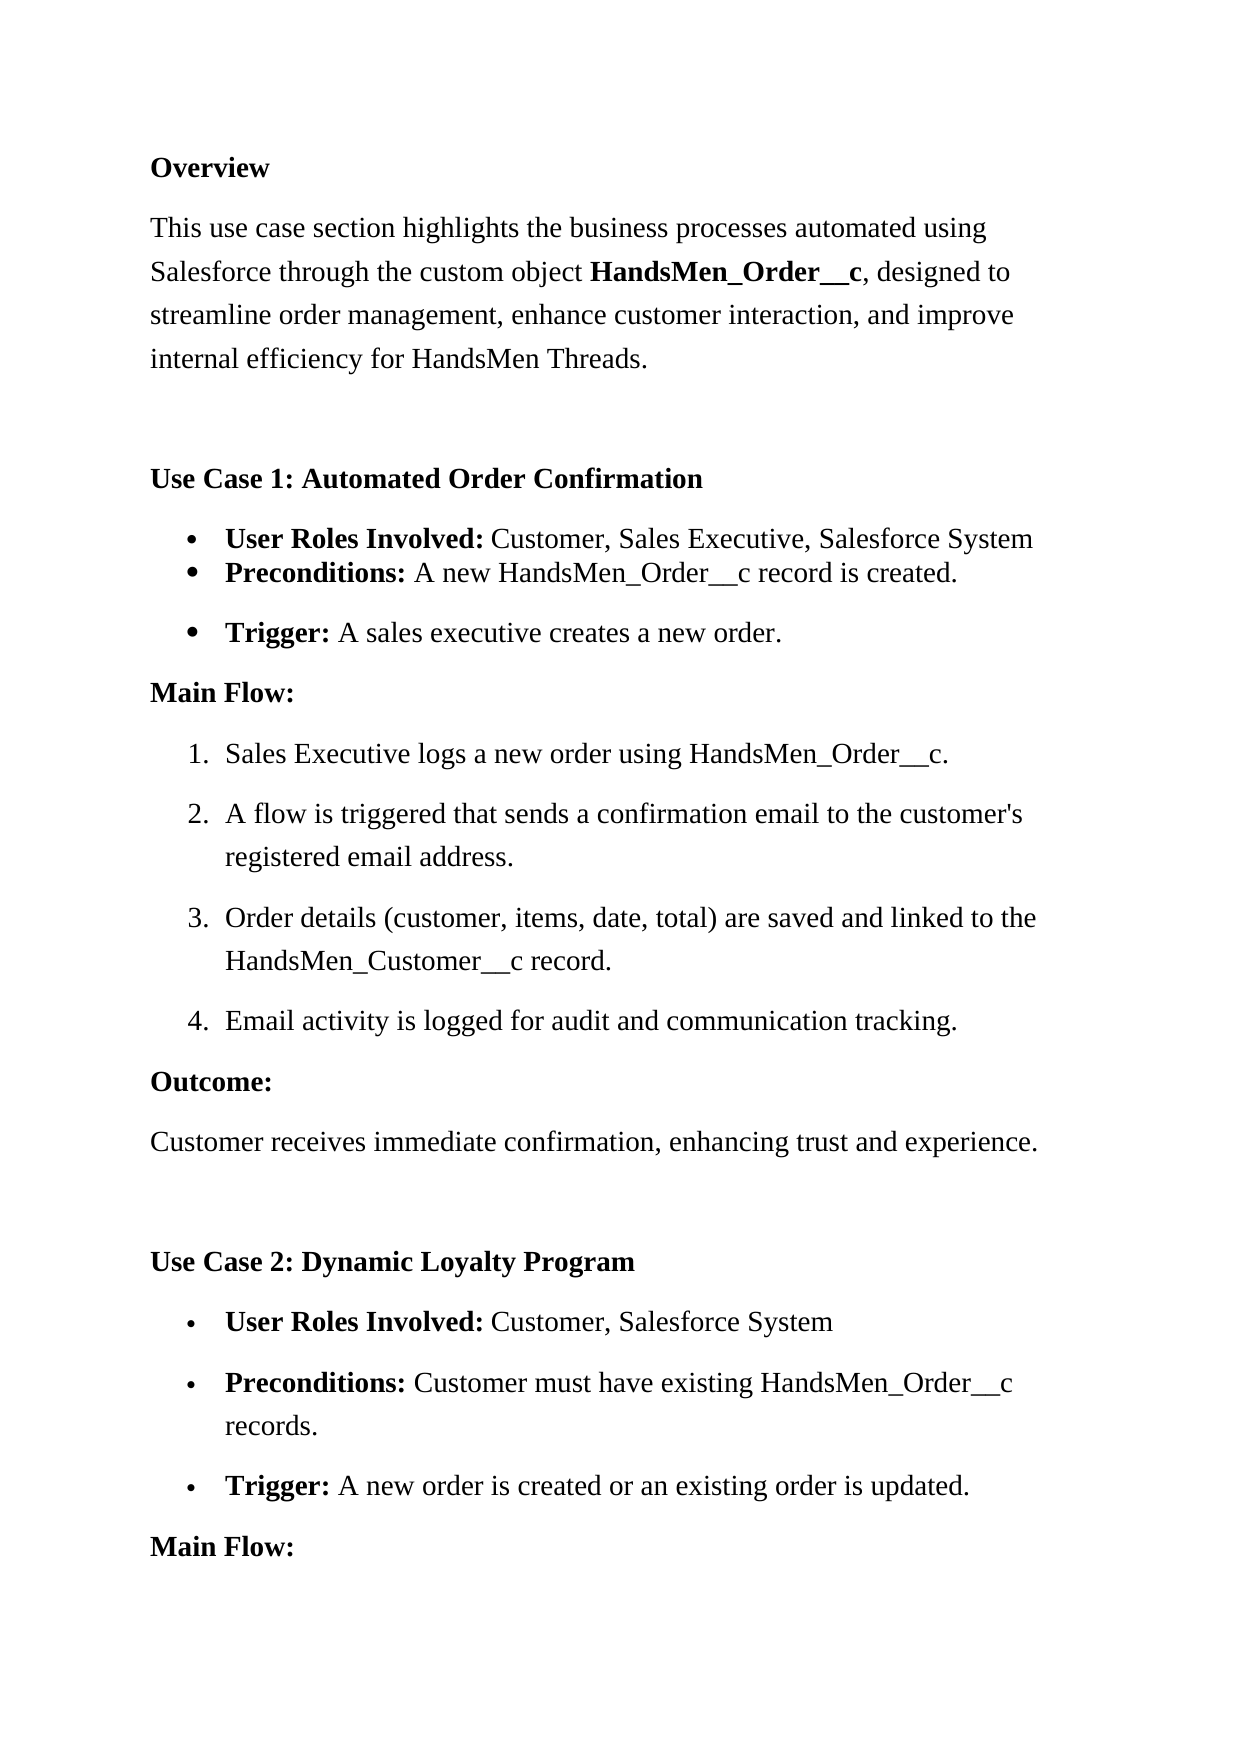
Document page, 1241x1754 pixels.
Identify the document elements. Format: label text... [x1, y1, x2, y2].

text Use Case 1: Automated Order Confirmation [150, 461, 1090, 495]
text Overview [150, 150, 1090, 183]
list Sales Executive logs a new order using HandsMen_Order__c. [187, 736, 1090, 769]
list Order details (customer, items, date, total) are saved and linked to the HandsMen_Customer__c record. [187, 900, 1090, 977]
list Email activity is logged for audit and communication tracking. [187, 1003, 1090, 1037]
text This use case section highlights the business processes automated using Salesforce through the custom object HandsMen_Order__c, designed to streamline order management, enhance customer interaction, and improve internal efficiency for HandsMen Threads. [150, 210, 1090, 374]
text Outcome: [150, 1064, 1090, 1097]
text Customer receives immediate confirmation, enhancing trust and experience. [150, 1124, 1090, 1157]
list Trigger: A new order is created or an existing order is updated. [187, 1468, 1090, 1502]
text Main Flow: [150, 676, 1090, 709]
list User Roles Involved: Customer, Salesforce System [187, 1304, 1090, 1338]
text Use Case 2: Dynamic Loyalty Program [150, 1244, 1090, 1278]
list Preconditions: A new HandsMen_Order__c record is created. [187, 555, 1090, 589]
list Preconditions: Customer must have existing HandsMen_Order__c records. [187, 1365, 1090, 1442]
list User Roles Involved: Customer, Sales Executive, Salesforce System [187, 521, 1090, 555]
text Main Flow: [150, 1529, 1090, 1562]
list Trigger: A sales executive creates a new order. [187, 615, 1090, 649]
list A flow is triggered that sends a confirmation email to the customer's registered email address. [187, 796, 1090, 873]
